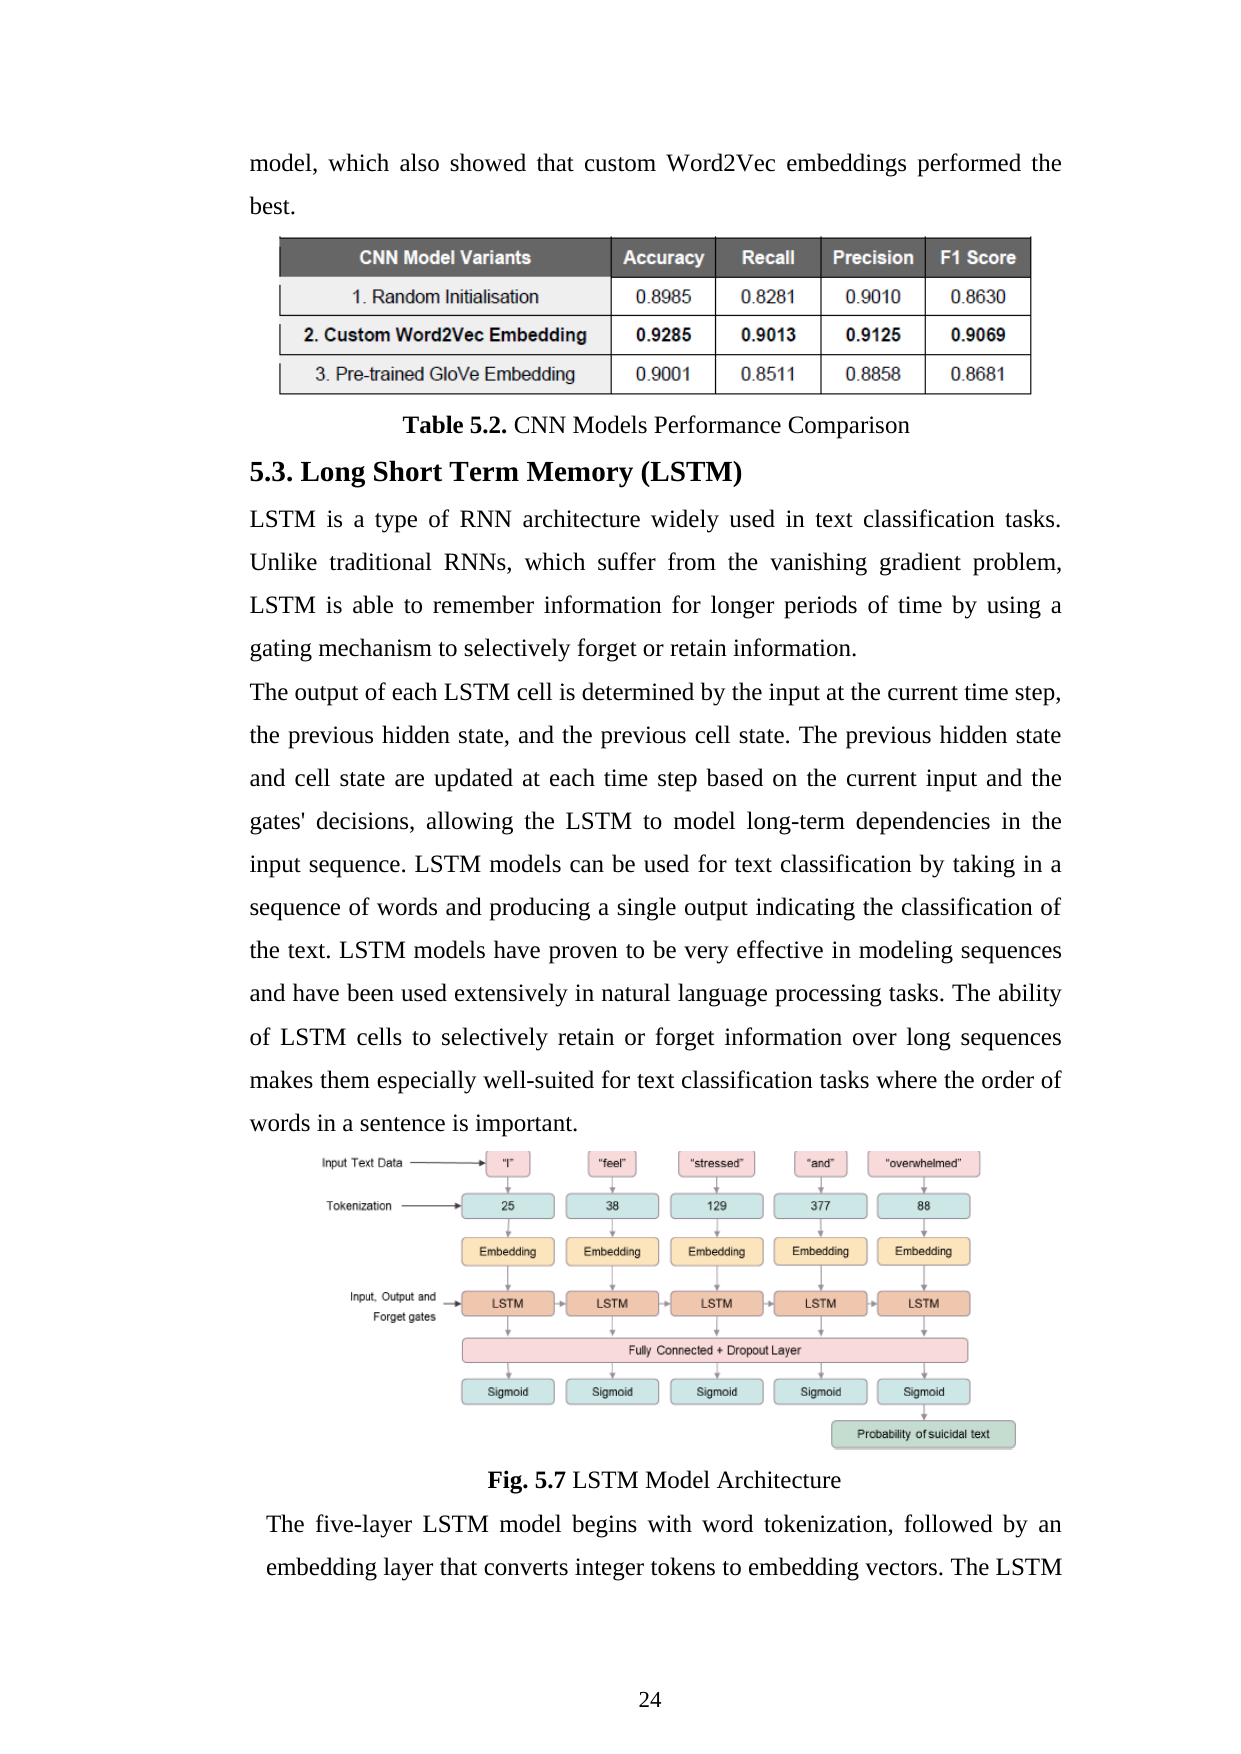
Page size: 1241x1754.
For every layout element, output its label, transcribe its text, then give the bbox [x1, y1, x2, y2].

text The output of each LSTM cell is determined by the input at the current time step, the previous hidden state, and the previous cell state. The previous hidden state and cell state are updated at each time step based on the current input and the gates' decisions, allowing the LSTM to model long-term dependencies in the input sequence. LSTM models can be used for text classification by taking in a sequence of words and producing a single output indicating the classification of the text. LSTM models have proven to be very effective in modeling sequences and have been used extensively in natural language processing tasks. The ability of LSTM cells to selectively retain or forget information over long sequences makes them especially well-suited for text classification tasks where the order of words in a sentence is important. [249, 677, 1063, 1137]
text Table 5.2. CNN Models Performance Comparison [249, 411, 1063, 439]
text Fig. 5.7 LSTM Model Architecture [266, 1466, 1063, 1494]
text 5.3. Long Short Term Memory (LSTM) [249, 454, 1063, 487]
picture [311, 1151, 1018, 1453]
text LSTM is a type of RNN architecture widely used in text classification tasks. Unlike traditional RNNs, which suffer from the vanishing gradient problem, LSTM is able to remember information for longer periods of time by using a gating mechanism to selectively forget or retain information. [249, 504, 1063, 662]
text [249, 148, 1063, 219]
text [266, 1509, 1063, 1581]
picture [276, 233, 1036, 398]
